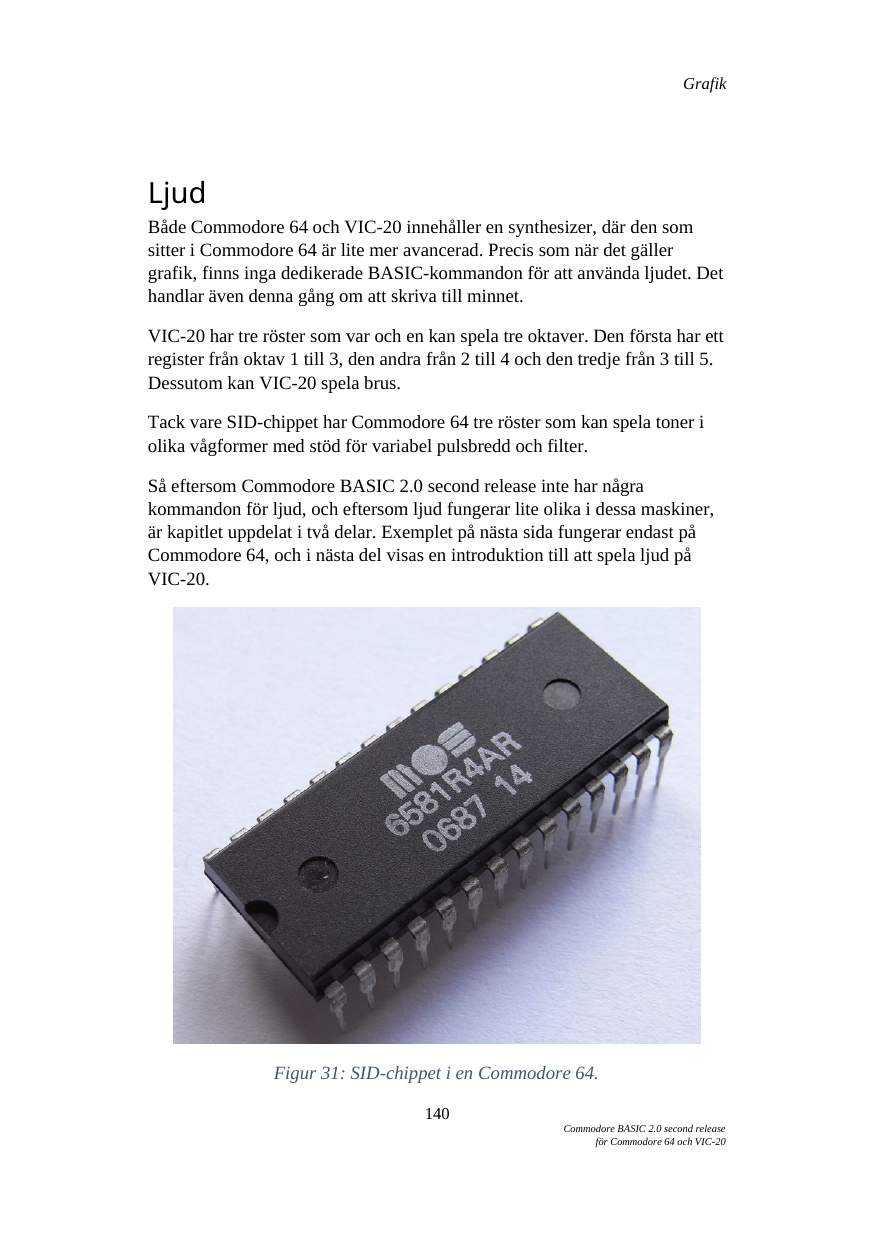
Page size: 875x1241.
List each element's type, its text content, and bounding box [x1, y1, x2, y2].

text Figur 31: SID-chippet i en Commodore 64. [148, 1062, 726, 1083]
text VIC-20 har tre röster som var och en kan spela tre oktaver. Den första har ett register från oktav 1 till 3, den andra från 2 till 4 och den tredje från 3 till 5. Dessutom kan VIC-20 spela brus. [148, 325, 726, 393]
text Både Commodore 64 och VIC-20 innehåller en synthesizer, där den som sitter i Commodore 64 är lite mer avancerad. Precis som när det gäller grafik, finns inga dedikerade BASIC-kommandon för att använda ljudet. Det handlar även denna gång om att skriva till minnet. [148, 216, 726, 307]
text Tack vare SID-chippet har Commodore 64 tre röster som kan spela toner i olika vågformer med stöd för variabel pulsbredd och filter. [148, 411, 726, 456]
picture [173, 607, 701, 1044]
text Så eftersom Commodore BASIC 2.0 second release inte har några kommandon för ljud, och eftersom ljud fungerar lite olika i dessa maskiner, är kapitlet uppdelat i två delar. Exemplet på nästa sida fungerar endast på Commodore 64, och i nästa del visas en introduktion till att spela ljud på VIC-20. [148, 474, 726, 589]
subtitle Ljud [148, 173, 726, 212]
